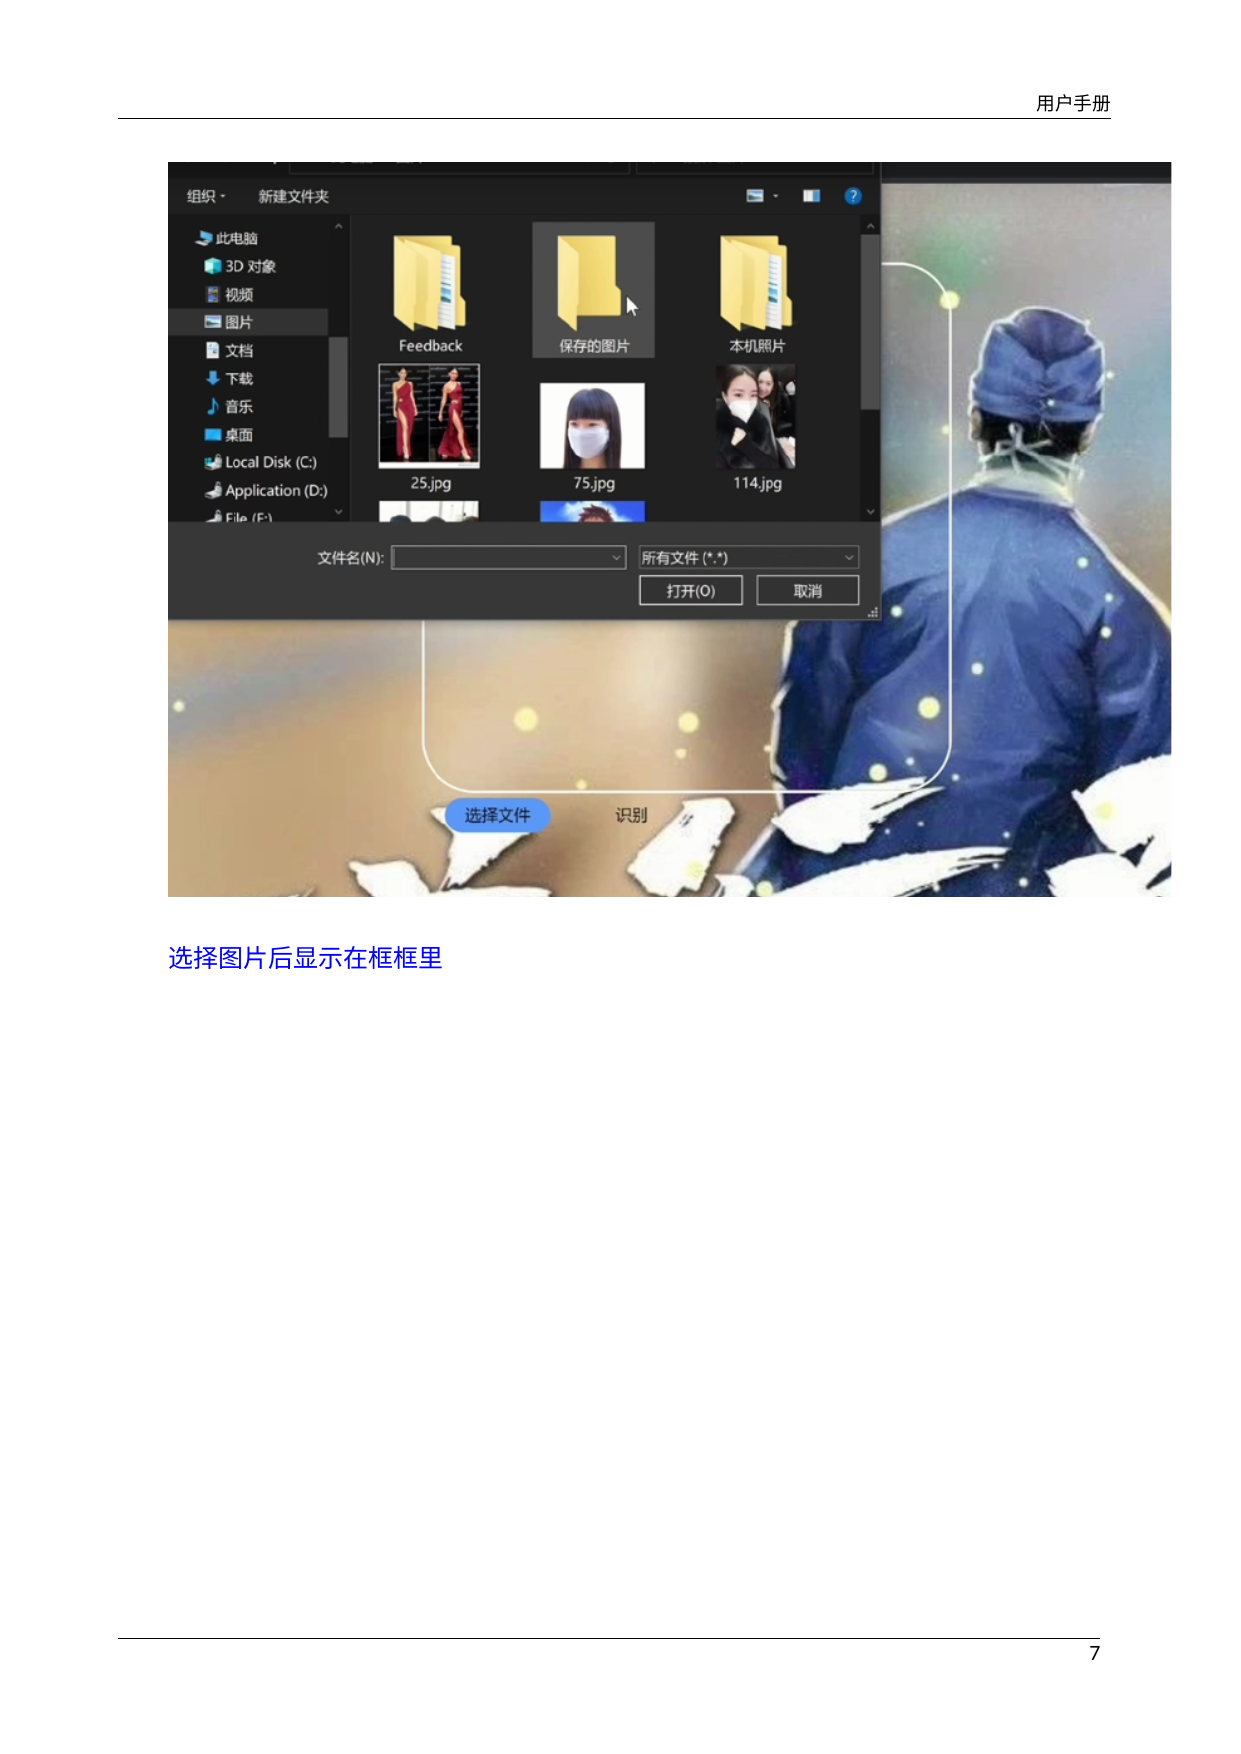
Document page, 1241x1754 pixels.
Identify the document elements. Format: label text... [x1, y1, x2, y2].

text 选择图片后显示在框框里 [118, 924, 1122, 989]
picture [168, 162, 1172, 897]
